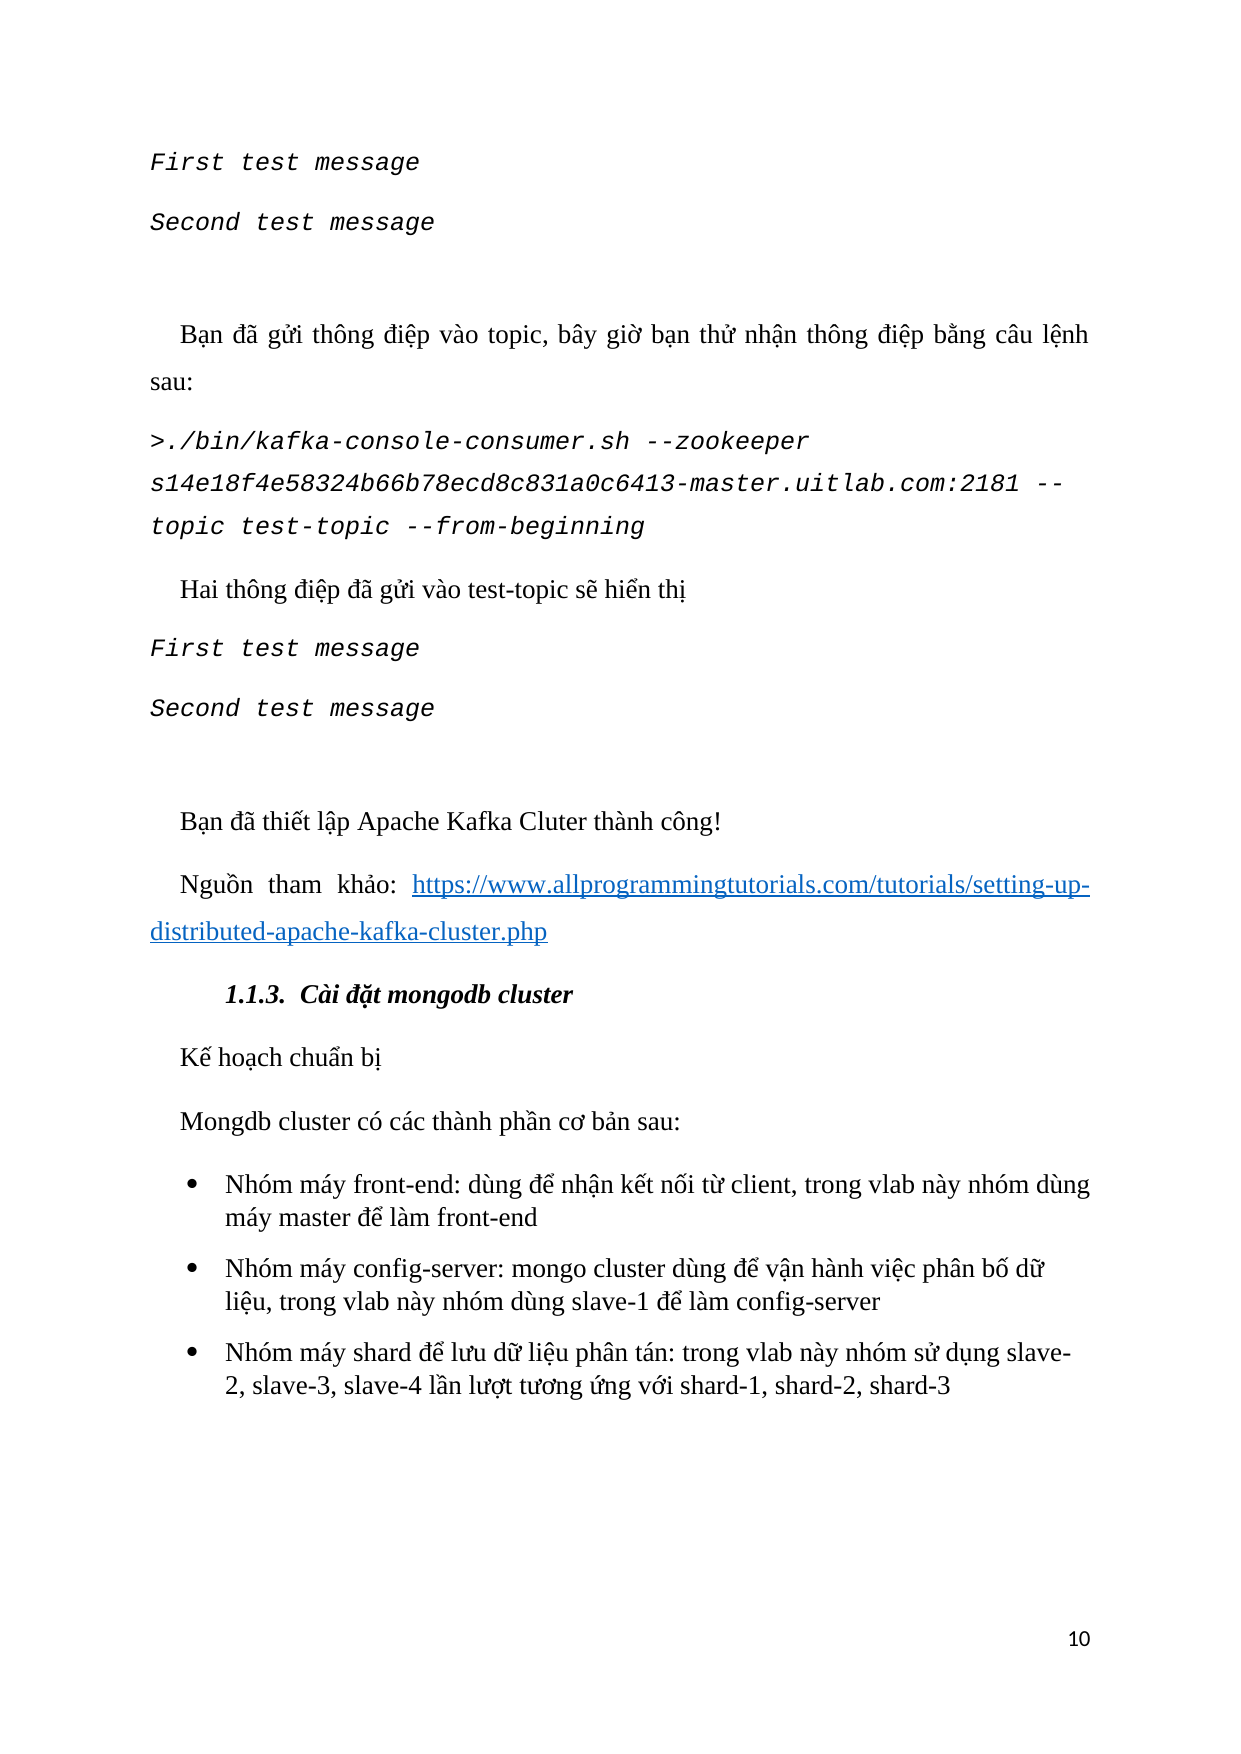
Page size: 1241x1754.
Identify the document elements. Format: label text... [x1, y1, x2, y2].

list Nhóm máy config-server: mongo cluster dùng để vận hành việc phân bố dữ liệu, trong vlab này nhóm dùng slave-1 để làm config-server [187, 1252, 1090, 1317]
text First test message [150, 150, 1090, 178]
list Nhóm máy front-end: dùng để nhận kết nối từ client, trong vlab này nhóm dùng máy master để làm front-end [187, 1168, 1090, 1233]
list Cài đặt mongodb cluster [225, 978, 1090, 1009]
text First test message [150, 636, 1090, 664]
text Kế hoạch chuẩn bị [150, 1041, 1090, 1072]
text Second test message [150, 209, 1090, 237]
text Mongdb cluster có các thành phần cơ bản sau: [150, 1104, 1090, 1136]
text Second test message [150, 695, 1090, 723]
list Nhóm máy shard để lưu dữ liệu phân tán: trong vlab này nhóm sử dụng slave-2, slave-3, slave-4 lần lượt tương ứng với shard-1, shard-2, shard-3 [187, 1336, 1090, 1400]
text Bạn đã gửi thông điệp vào topic, bây giờ bạn thử nhận thông điệp bằng câu lệnh sau: [150, 318, 1090, 396]
text >./bin/kafka-console-consumer.sh --zookeeper s14e18f4e58324b66b78ecd8c831a0c6413-master.uitlab.com:2181 --topic test-topic --from-beginning [150, 428, 1090, 542]
text Hai thông điệp đã gửi vào test-topic sẽ hiển thị [150, 573, 1090, 604]
text Bạn đã thiết lập Apache Kafka Cluter thành công! [150, 804, 1090, 836]
text Nguồn tham khảo: https://www.allprogrammingtutorials.com/tutorials/setting-up-distributed-apache-kafka-cluster.php [150, 868, 1090, 946]
